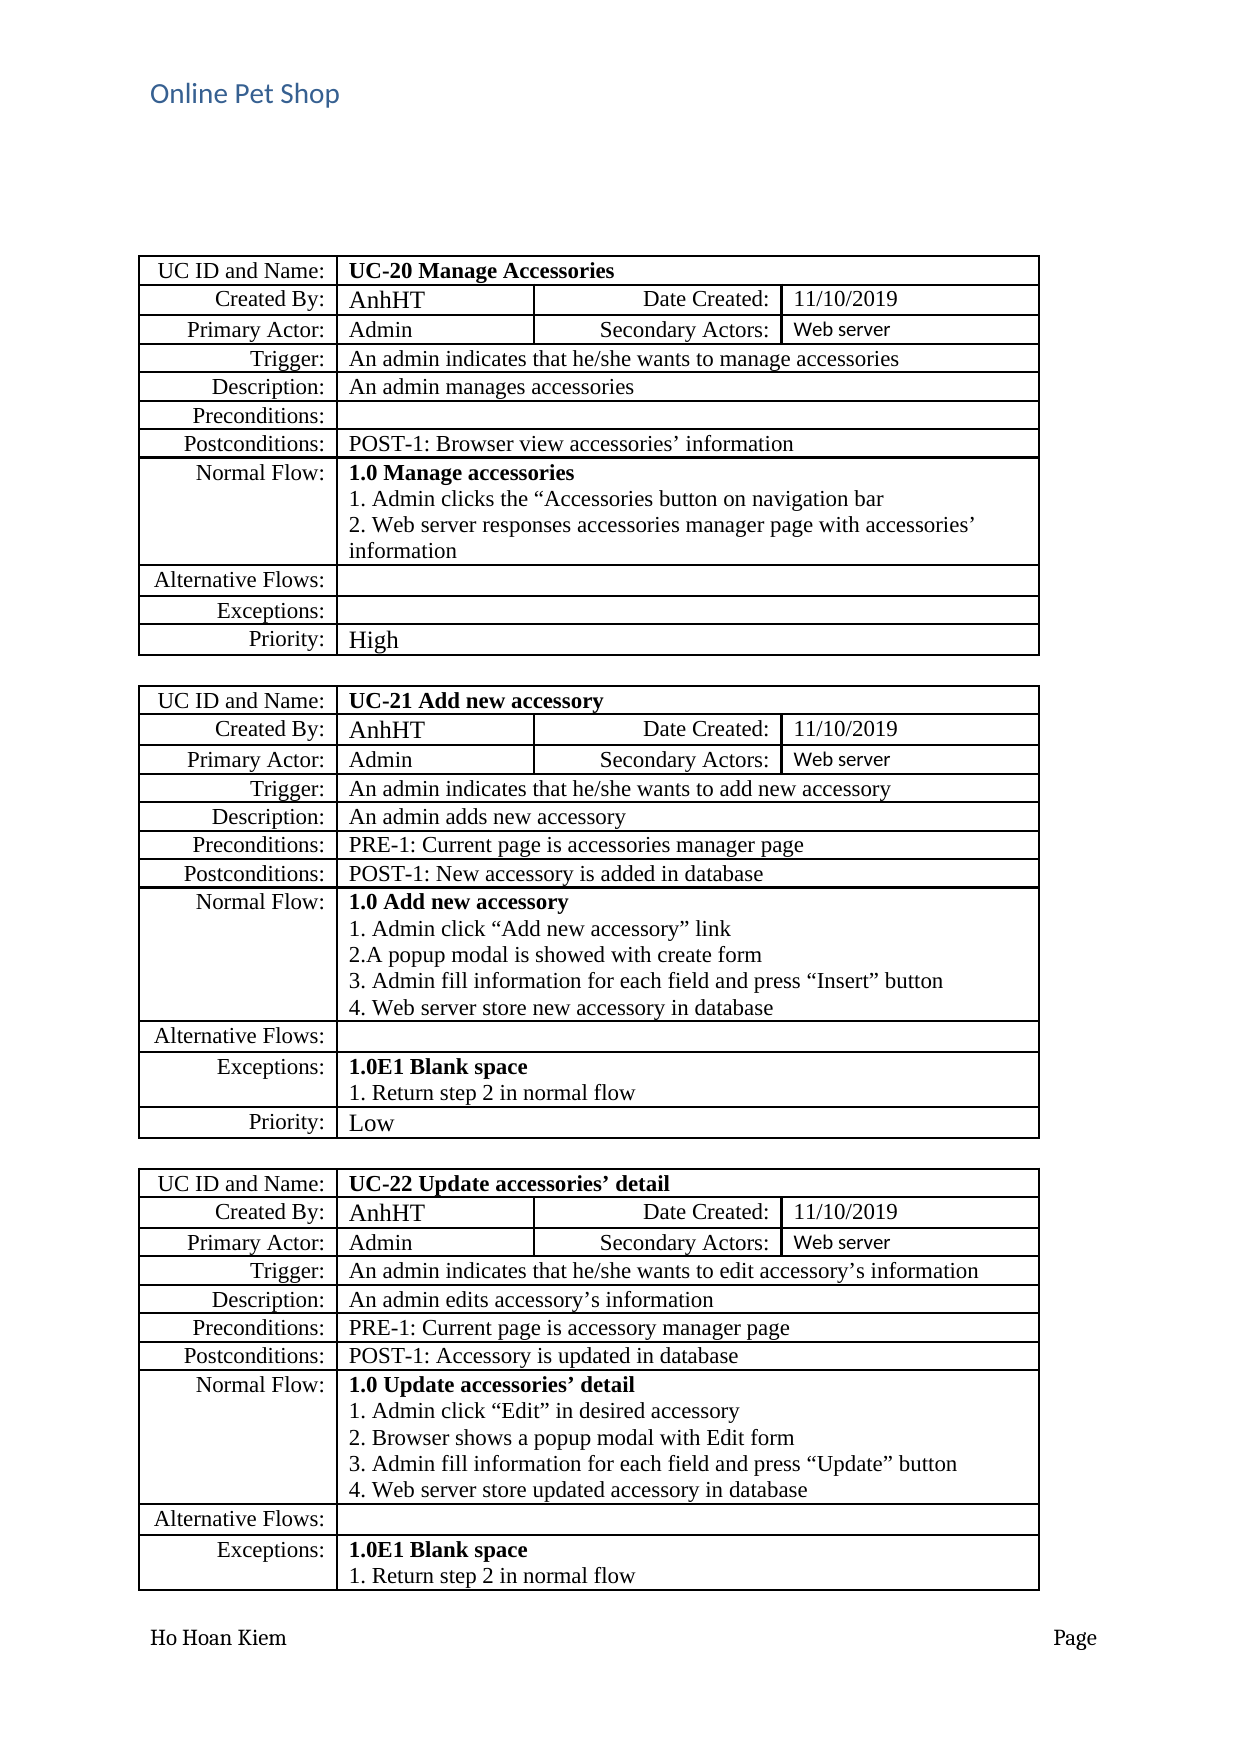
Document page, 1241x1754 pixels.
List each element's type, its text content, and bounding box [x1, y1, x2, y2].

table_cell Alternative Flows: [140, 1022, 336, 1051]
table_cell 1.0 Manage accessories 1. Admin clicks the “Accessories button on navigation bar 2. Web server responses accessories manager page with accessories’ information [338, 459, 1038, 564]
table_cell Date Created: [535, 715, 780, 744]
table_cell [338, 566, 1038, 595]
table_cell Description: [140, 373, 336, 399]
table_cell 1.0 Update accessories’ detail 1. Admin click “Edit” in desired accessory 2. Browser shows a popup modal with Edit form 3. Admin fill information for each field and press “Update” button 4. Web server store updated accessory in database [338, 1371, 1038, 1503]
table_cell 1.0E1 Blank space 1. Return step 2 in normal flow [338, 1536, 1038, 1588]
table_cell Normal Flow: [140, 889, 336, 1020]
table_cell Primary Actor: [140, 1229, 336, 1255]
table_cell Preconditions: [140, 402, 336, 428]
table_cell Exceptions: [140, 1053, 336, 1106]
table_cell Primary Actor: [140, 746, 336, 773]
table_cell [338, 1505, 1038, 1534]
table_cell Normal Flow: [140, 459, 336, 564]
table_header UC-22 Update accessories’ detail [338, 1170, 1038, 1196]
table_cell Trigger: [140, 775, 336, 801]
table_cell Postconditions: [140, 860, 336, 886]
table_cell Preconditions: [140, 832, 336, 858]
table_cell AnhHT [338, 715, 533, 744]
table_cell Primary Actor: [140, 316, 336, 343]
table_cell PRE-1: Current page is accessories manager page [338, 832, 1038, 858]
table_cell Admin [338, 316, 533, 343]
table_cell Secondary Actors: [535, 1229, 780, 1255]
table_header UC ID and Name: [140, 1170, 336, 1196]
table_cell Created By: [140, 286, 336, 314]
table_cell Postconditions: [140, 430, 336, 456]
table_cell An admin adds new accessory [338, 803, 1038, 829]
table_cell POST-1: Accessory is updated in database [338, 1343, 1038, 1369]
table_cell 1.0 Add new accessory 1. Admin click “Add new accessory” link 2.A popup modal is showed with create form 3. Admin fill information for each field and press “Insert” button 4. Web server store new accessory in database [338, 889, 1038, 1020]
table_cell Exceptions: [140, 597, 336, 623]
table_cell 11/10/2019 [783, 715, 1038, 744]
table_cell Created By: [140, 715, 336, 744]
table_cell An admin edits accessory’s information [338, 1286, 1038, 1312]
table_header UC-21 Add new accessory [338, 687, 1038, 713]
table_cell [338, 1022, 1038, 1051]
table_cell Web server [783, 746, 1038, 773]
table_cell High [338, 625, 1038, 654]
table_cell Trigger: [140, 345, 336, 371]
table_cell Web server [783, 316, 1038, 343]
table_cell [338, 597, 1038, 623]
table_cell POST-1: Browser view accessories’ information [338, 430, 1038, 456]
table_cell Postconditions: [140, 1343, 336, 1369]
table_cell 11/10/2019 [783, 286, 1038, 314]
table_cell Exceptions: [140, 1536, 336, 1588]
table_cell Alternative Flows: [140, 566, 336, 595]
table_header UC-20 Manage Accessories [338, 257, 1038, 283]
table_cell Date Created: [535, 1198, 780, 1227]
table_cell Preconditions: [140, 1314, 336, 1341]
table_cell Secondary Actors: [535, 316, 780, 343]
table_cell 1.0E1 Blank space 1. Return step 2 in normal flow [338, 1053, 1038, 1106]
table_cell Date Created: [535, 286, 780, 314]
table_cell PRE-1: Current page is accessory manager page [338, 1314, 1038, 1341]
table_cell Priority: [140, 625, 336, 654]
table_cell An admin indicates that he/she wants to edit accessory’s information [338, 1257, 1038, 1284]
table_cell Description: [140, 803, 336, 829]
table_cell [338, 402, 1038, 428]
table_cell Description: [140, 1286, 336, 1312]
table_cell Normal Flow: [140, 1371, 336, 1503]
table_cell Alternative Flows: [140, 1505, 336, 1534]
table_cell Web server [783, 1229, 1038, 1255]
table_cell POST-1: New accessory is added in database [338, 860, 1038, 886]
table_cell Trigger: [140, 1257, 336, 1284]
table_cell Secondary Actors: [535, 746, 780, 773]
table_header UC ID and Name: [140, 257, 336, 283]
table_cell Priority: [140, 1108, 336, 1137]
table_cell An admin indicates that he/she wants to add new accessory [338, 775, 1038, 801]
table_cell An admin indicates that he/she wants to manage accessories [338, 345, 1038, 371]
table_cell Low [338, 1108, 1038, 1137]
table_header UC ID and Name: [140, 687, 336, 713]
table_cell 11/10/2019 [783, 1198, 1038, 1227]
table_cell AnhHT [338, 1198, 533, 1227]
table_cell Admin [338, 746, 533, 773]
table_cell Created By: [140, 1198, 336, 1227]
table_cell An admin manages accessories [338, 373, 1038, 399]
table_cell Admin [338, 1229, 533, 1255]
table_cell AnhHT [338, 286, 533, 314]
